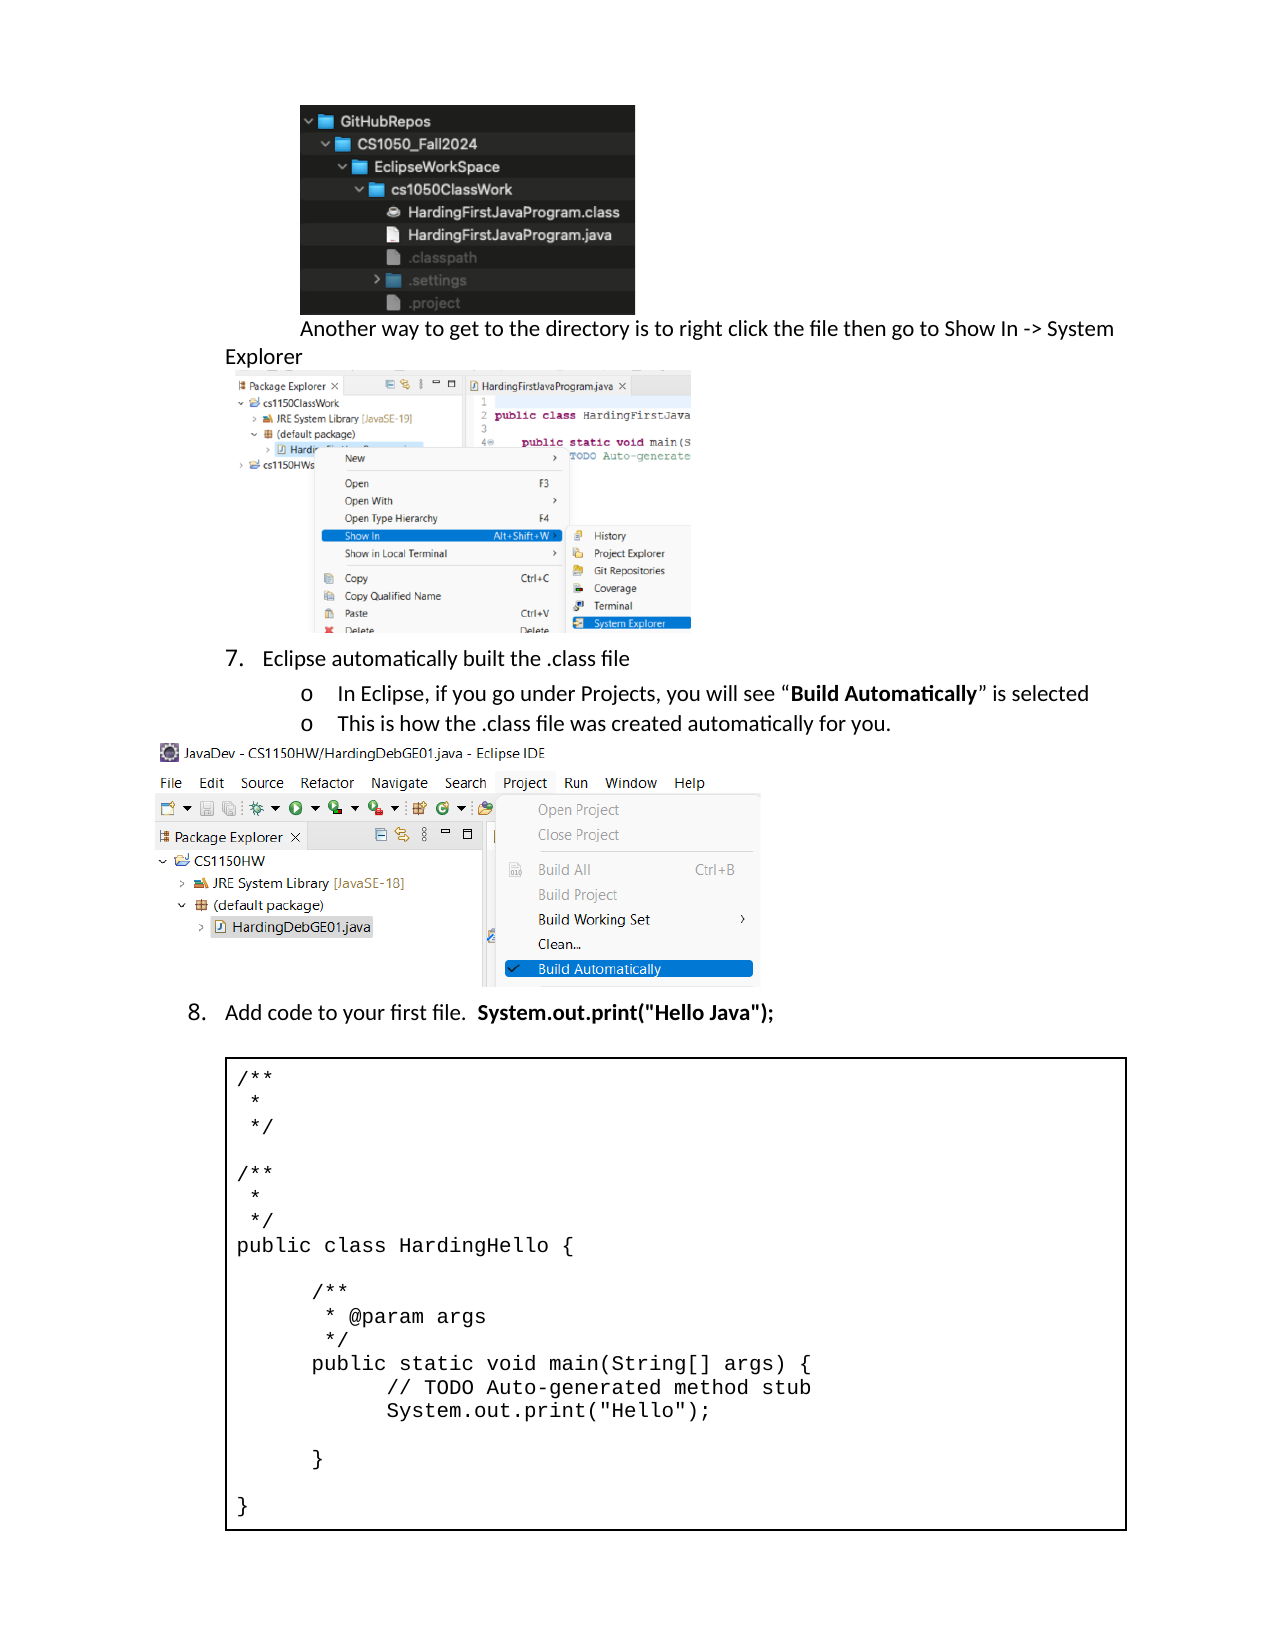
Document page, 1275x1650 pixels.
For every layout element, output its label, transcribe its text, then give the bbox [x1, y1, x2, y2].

list This is how the .class file was created automatically for you. [300, 709, 1125, 738]
list In Eclipse, if you go under Projects, you will see “Build Automatically” is selected [300, 679, 1125, 709]
list Eclipse automatically built the .class file [225, 633, 1125, 679]
picture [235, 370, 691, 633]
list Add code to your first file. System.out.print("Hello Java"); [187, 986, 1125, 1033]
picture [155, 737, 761, 987]
picture [300, 105, 636, 315]
text Another way to get to the directory is to right click the file then go to Show In -> System Explorer [225, 314, 1125, 370]
